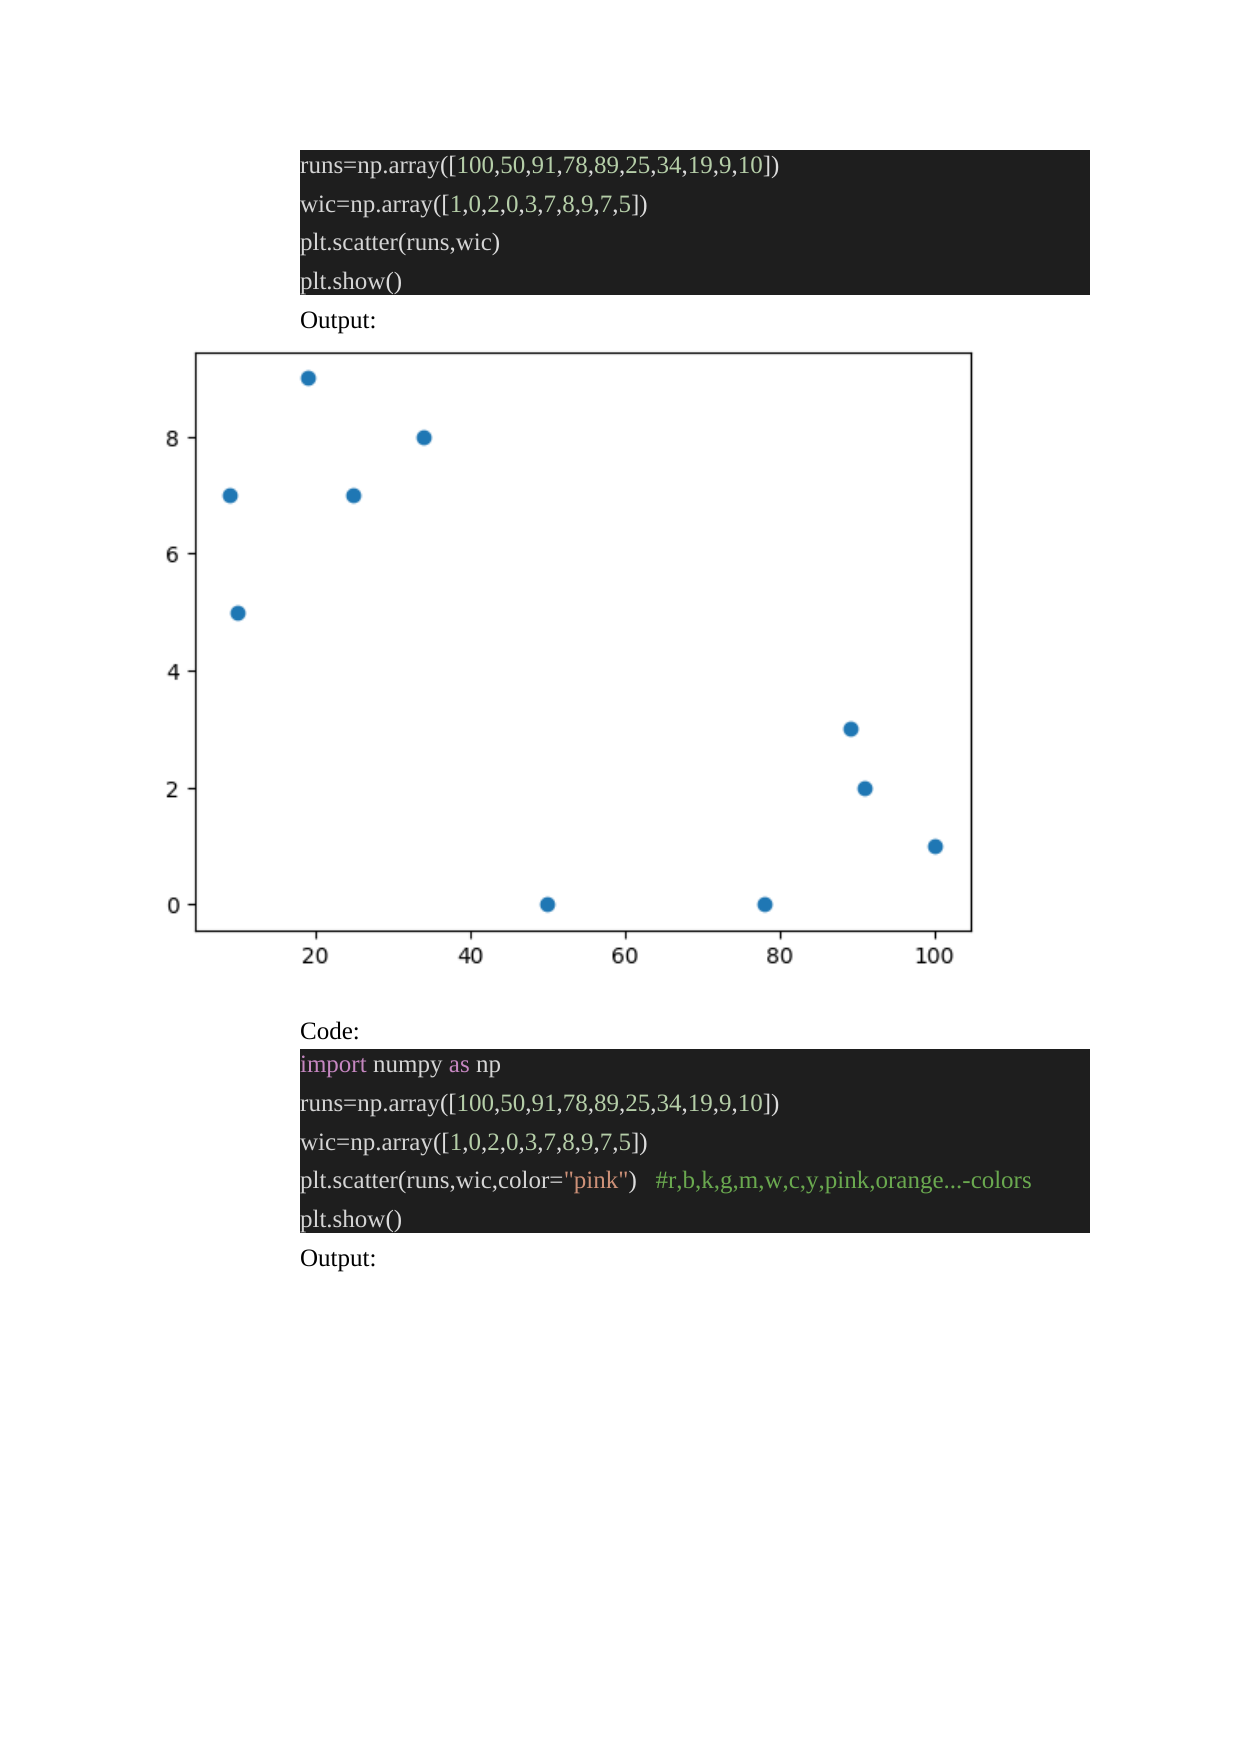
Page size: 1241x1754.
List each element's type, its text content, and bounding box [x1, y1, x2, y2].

text import numpy as np [300, 1049, 1090, 1078]
text Output: [225, 305, 1090, 334]
text plt.show() [300, 1204, 1090, 1233]
text plt.scatter(runs,wic) [300, 227, 1090, 256]
text wic=np.array([1,0,2,0,3,7,8,9,7,5]) [300, 1127, 1090, 1155]
text plt.show() [300, 266, 1090, 295]
text runs=np.array([100,50,91,78,89,25,34,19,9,10]) [300, 1088, 1090, 1117]
text plt.scatter(runs,wic,color="pink") #r,b,k,g,m,w,c,y,pink,orange...-colors [300, 1165, 1090, 1194]
text Output: [225, 1243, 1090, 1272]
text Code: [225, 1016, 1090, 1045]
text wic=np.array([1,0,2,0,3,7,8,9,7,5]) [300, 189, 1090, 217]
text runs=np.array([100,50,91,78,89,25,34,19,9,10]) [300, 150, 1090, 179]
picture [150, 338, 985, 984]
